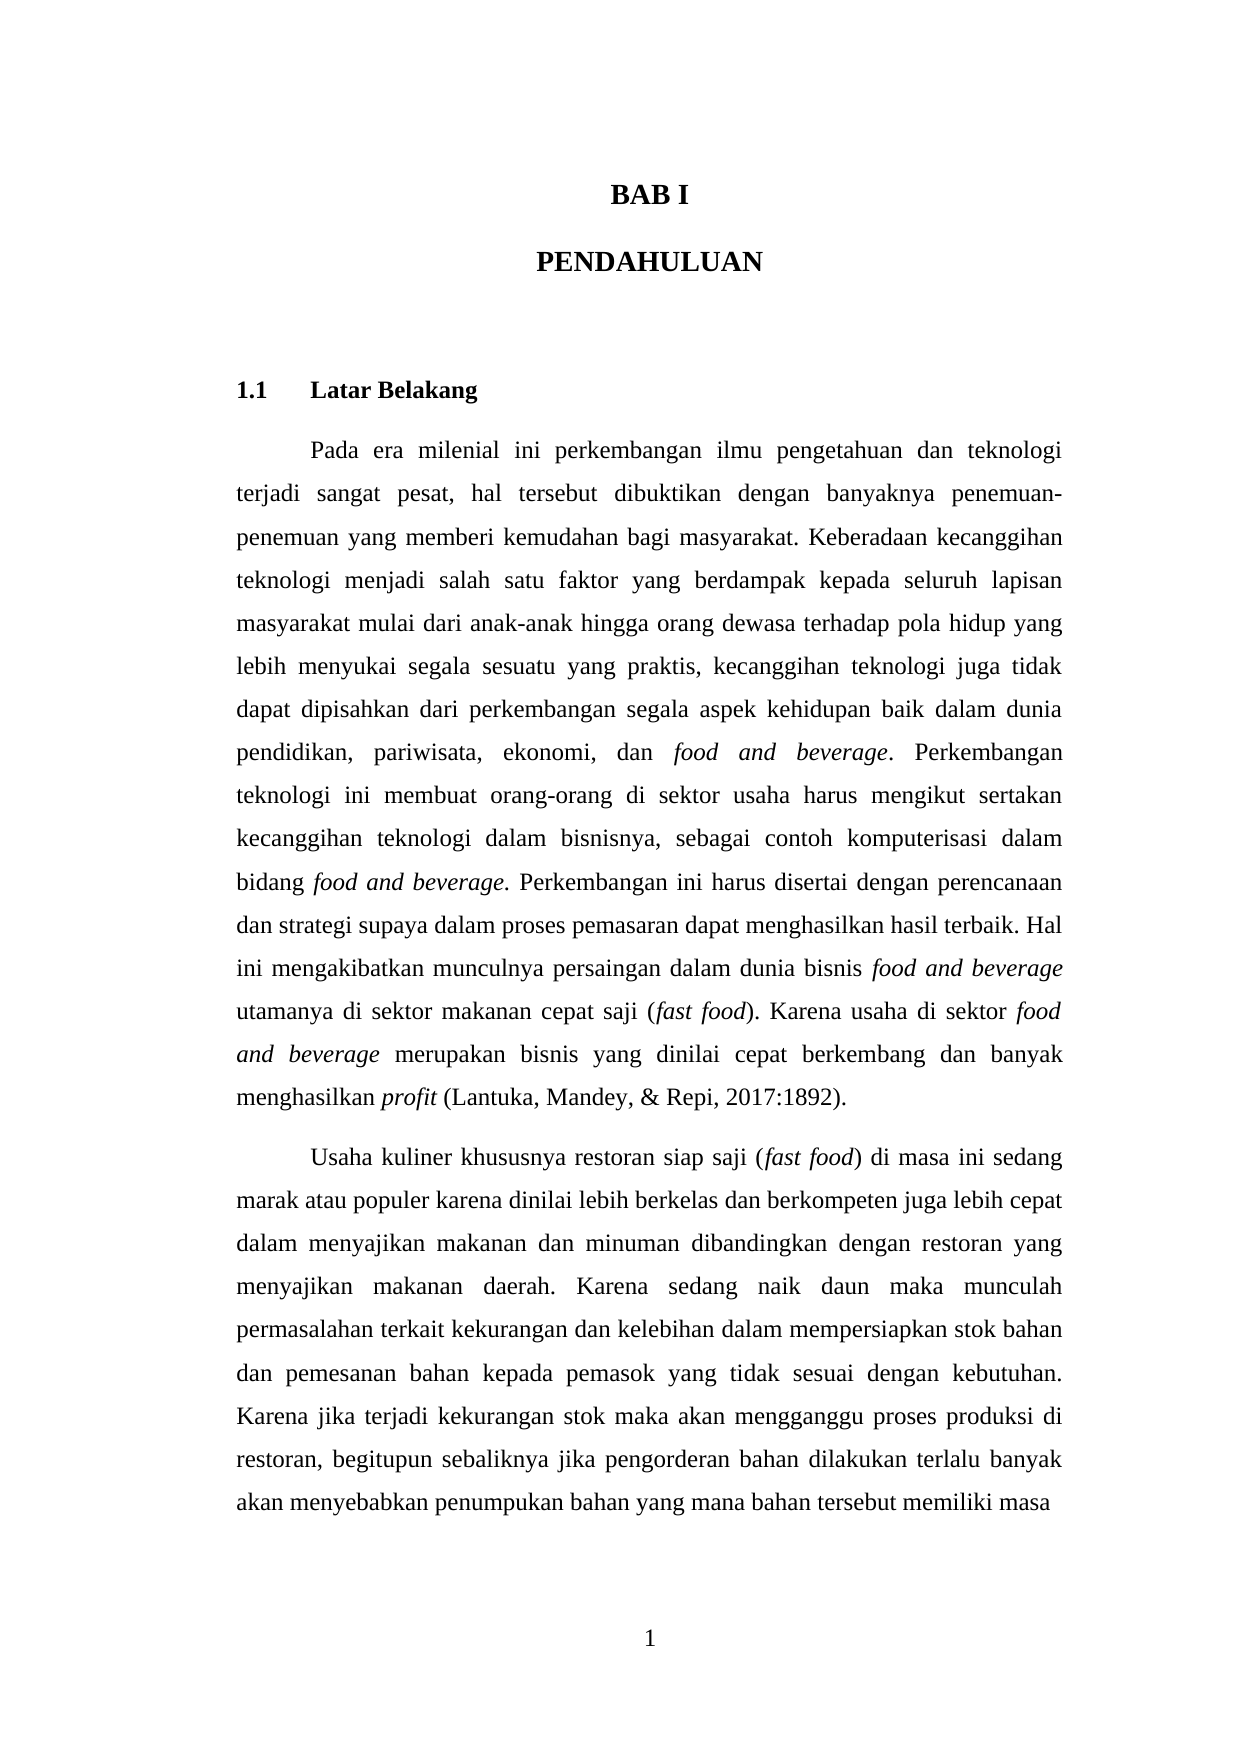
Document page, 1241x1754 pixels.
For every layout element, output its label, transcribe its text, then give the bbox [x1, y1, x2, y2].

text PENDAHULUAN [236, 244, 1063, 278]
text Usaha kuliner khususnya restoran siap saji (fast food) di masa ini sedang marak atau populer karena dinilai lebih berkelas dan berkompeten juga lebih cepat dalam menyajikan makanan dan minuman dibandingkan dengan restoran yang menyajikan makanan daerah. Karena sedang naik daun maka munculah permasalahan terkait kekurangan dan kelebihan dalam mempersiapkan stok bahan dan pemesanan bahan kepada pemasok yang tidak sesuai dengan kebutuhan. Karena jika terjadi kekurangan stok maka akan mengganggu proses produksi di restoran, begitupun sebaliknya jika pengorderan bahan dilakukan terlalu banyak akan menyebabkan penumpukan bahan yang mana bahan tersebut memiliki masa [236, 1142, 1063, 1516]
text BAB I [236, 177, 1063, 211]
list Latar Belakang [236, 376, 1063, 404]
text Pada era milenial ini perkembangan ilmu pengetahuan dan teknologi terjadi sangat pesat, hal tersebut dibuktikan dengan banyaknya penemuan-penemuan yang memberi kemudahan bagi masyarakat. Keberadaan kecanggihan teknologi menjadi salah satu faktor yang berdampak kepada seluruh lapisan masyarakat mulai dari anak-anak hingga orang dewasa terhadap pola hidup yang lebih menyukai segala sesuatu yang praktis, kecanggihan teknologi juga tidak dapat dipisahkan dari perkembangan segala aspek kehidupan baik dalam dunia pendidikan, pariwisata, ekonomi, dan food and beverage. Perkembangan teknologi ini membuat orang-orang di sektor usaha harus mengikut sertakan kecanggihan teknologi dalam bisnisnya, sebagai contoh komputerisasi dalam bidang food and beverage. Perkembangan ini harus disertai dengan perencanaan dan strategi supaya dalam proses pemasaran dapat menghasilkan hasil terbaik. Hal ini mengakibatkan munculnya persaingan dalam dunia bisnis food and beverage utamanya di sektor makanan cepat saji (fast food). Karena usaha di sektor food and beverage merupakan bisnis yang dinilai cepat berkembang dan banyak menghasilkan profit (Lantuka, Mandey, & Repi, 2017:1892). [236, 435, 1063, 1111]
